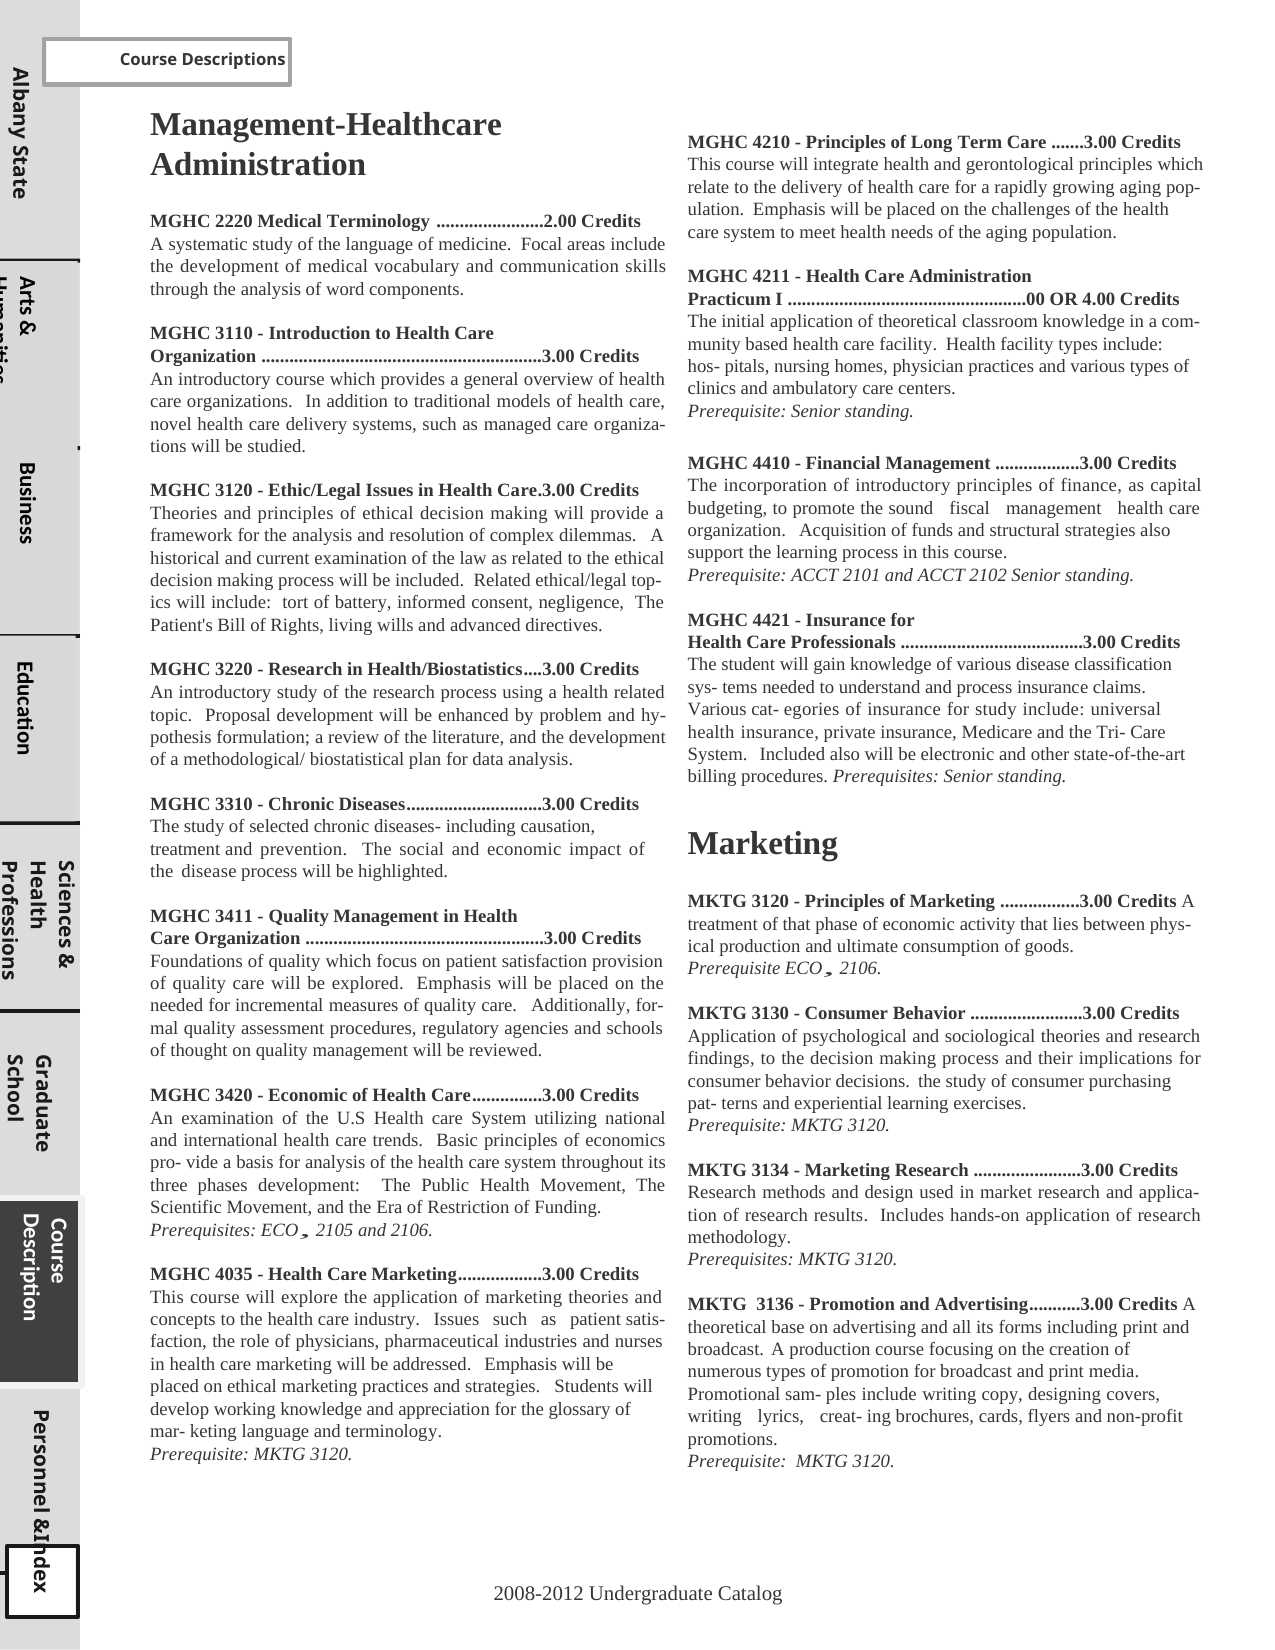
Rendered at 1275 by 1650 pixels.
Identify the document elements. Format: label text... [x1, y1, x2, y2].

text Prerequisite: Senior standing. [687, 399, 1212, 421]
text Prerequisites: MKTG 3120. [687, 1248, 1212, 1270]
text MGHC 4035 - Health Care Marketing..................3.00 Credits This course will explore the application of marketing theories and concepts to the health care industry. Issues such as patient satis- faction, the role of physicians, pharmaceutical industries and nurses in health care marketing will be addressed. Emphasis will be placed on ethical marketing practices and strategies. Students will [150, 1263, 666, 1397]
text MKTG 3120 - Principles of Marketing .................3.00 Credits A treatment of that phase of economic activity that lies between phys- ical production and ultimate consumption of goods. [687, 890, 1203, 957]
text Management-Healthcare [150, 104, 663, 142]
text MGHC 3411 - Quality Management in Health [150, 905, 663, 926]
text An introductory course which provides a general overview of health care organizations. In addition to traditional models of health care, novel health care delivery systems, such as managed care organiza- tions will be studied. [150, 368, 666, 456]
text Prerequisites: ECO, 2105 and 2106. [150, 1218, 663, 1240]
text MGHC 3110 - Introduction to Health Care [150, 322, 663, 344]
text MGHC 3220 - Research in Health/Biostatistics....3.00 Credits [150, 658, 663, 680]
text An introductory study of the research process using a health related topic. Proposal development will be enhanced by problem and hy- pothesis formulation; a review of the literature, and the development of a methodological/ biostatistical plan for data analysis. [150, 681, 666, 770]
text MGHC 4210 - Principles of Long Term Care .......3.00 Credits This course will integrate health and gerontological principles which relate to the delivery of health care for a rapidly growing aging pop- ulation. Emphasis will be placed on the challenges of the health care system to meet health needs of the aging population. [687, 131, 1203, 242]
text Health Care Professionals .......................................3.00 Credits The student will gain knowledge of various disease classification sys- tems needed to understand and process insurance claims. Various cat- egories of insurance for study include: universal health insurance, private insurance, Medicare and the Tri- Care System. Included also will be electronic and other state-of-the-art billing procedures. Prerequisites: Senior standing. [687, 631, 1203, 787]
text 2008-2012 Undergraduate Catalog [493, 1581, 1212, 1605]
text MGHC 4410 - Financial Management ..................3.00 Credits The incorporation of introductory principles of finance, as capital budgeting, to promote the sound fiscal management health care organization. Acquisition of funds and structural strategies also support the learning process in this course. [687, 452, 1203, 563]
text develop working knowledge and appreciation for the glossary of mar- keting language and terminology. [150, 1398, 666, 1442]
text MGHC 3420 - Economic of Health Care...............3.00 Credits [150, 1084, 663, 1105]
text MKTG 3136 - Promotion and Advertising...........3.00 Credits A theoretical base on advertising and all its forms including print and broadcast. A production course focusing on the creation of numerous types of promotion for broadcast and print media. Promotional sam- ples include writing copy, designing covers, writing lyrics, creat- ing brochures, cards, flyers and non-profit promotions. [687, 1293, 1203, 1449]
text Prerequisite ECO, 2106. [687, 958, 1212, 979]
text Course Descriptions [119, 49, 1212, 70]
text Prerequisite: MKTG 3120. [687, 1450, 1212, 1472]
text MKTG 3130 - Consumer Behavior ........................3.00 Credits Application of psychological and sociological theories and research findings, to the decision making process and their implications for consumer behavior decisions. the study of consumer purchasing pat- terns and experiential learning exercises. [687, 1002, 1203, 1113]
text MGHC 3120 - Ethic/Legal Issues in Health Care.3.00 Credits Theories and principles of ethical decision making will provide a framework for the analysis and resolution of complex dilemmas. A historical and current examination of the law as related to the ethical decision making process will be included. Related ethical/legal top- ics will include: tort of battery, informed consent, negligence, The Patient's Bill of Rights, living wills and advanced directives. [150, 479, 667, 635]
text Care Organization ...................................................3.00 Credits Foundations of quality which focus on patient satisfaction provision of quality care will be explored. Emphasis will be placed on the needed for incremental measures of quality care. Additionally, for- mal quality assessment procedures, regulatory agencies and schools of thought on quality management will be reviewed. [150, 927, 666, 1061]
text MGHC 2220 Medical Terminology .......................2.00 Credits [150, 210, 663, 232]
text A systematic study of the language of medicine. Focal areas include the development of medical vocabulary and communication skills through the analysis of word components. [150, 233, 666, 299]
text MGHC 4211 - Health Care Administration [687, 265, 1212, 287]
text An examination of the U.S Health care System utilizing national and international health care trends. Basic principles of economics pro- vide a basis for analysis of the health care system throughout its three phases development: The Public Health Movement, The Scientific Movement, and the Era of Restriction of Funding. [150, 1107, 666, 1218]
text Organization ............................................................3.00 Credits [150, 345, 663, 366]
text MKTG 3134 - Marketing Research .......................3.00 Credits Research methods and design used in market research and applica- tion of research results. Includes hands-on application of research methodology. [687, 1159, 1203, 1248]
text Practicum I ...................................................00 OR 4.00 Credits The initial application of theoretical classroom knowledge in a com- munity based health care facility. Health facility types include: hos- pitals, nursing homes, physician practices and various types of clinics and ambulatory care centers. [687, 288, 1203, 399]
text Administration [150, 144, 663, 182]
text Marketing [687, 824, 1212, 862]
text MGHC 3310 - Chronic Diseases.............................3.00 Credits The study of selected chronic diseases- including causation, treatment and prevention. The social and economic impact of the disease process will be highlighted. [150, 793, 666, 882]
text Prerequisite: MKTG 3120. [150, 1442, 663, 1464]
text MGHC 4421 - Insurance for [687, 608, 1212, 630]
text Prerequisite: ACCT 2101 and ACCT 2102 Senior standing. [687, 564, 1212, 585]
text Prerequisite: MKTG 3120. [687, 1114, 1212, 1136]
